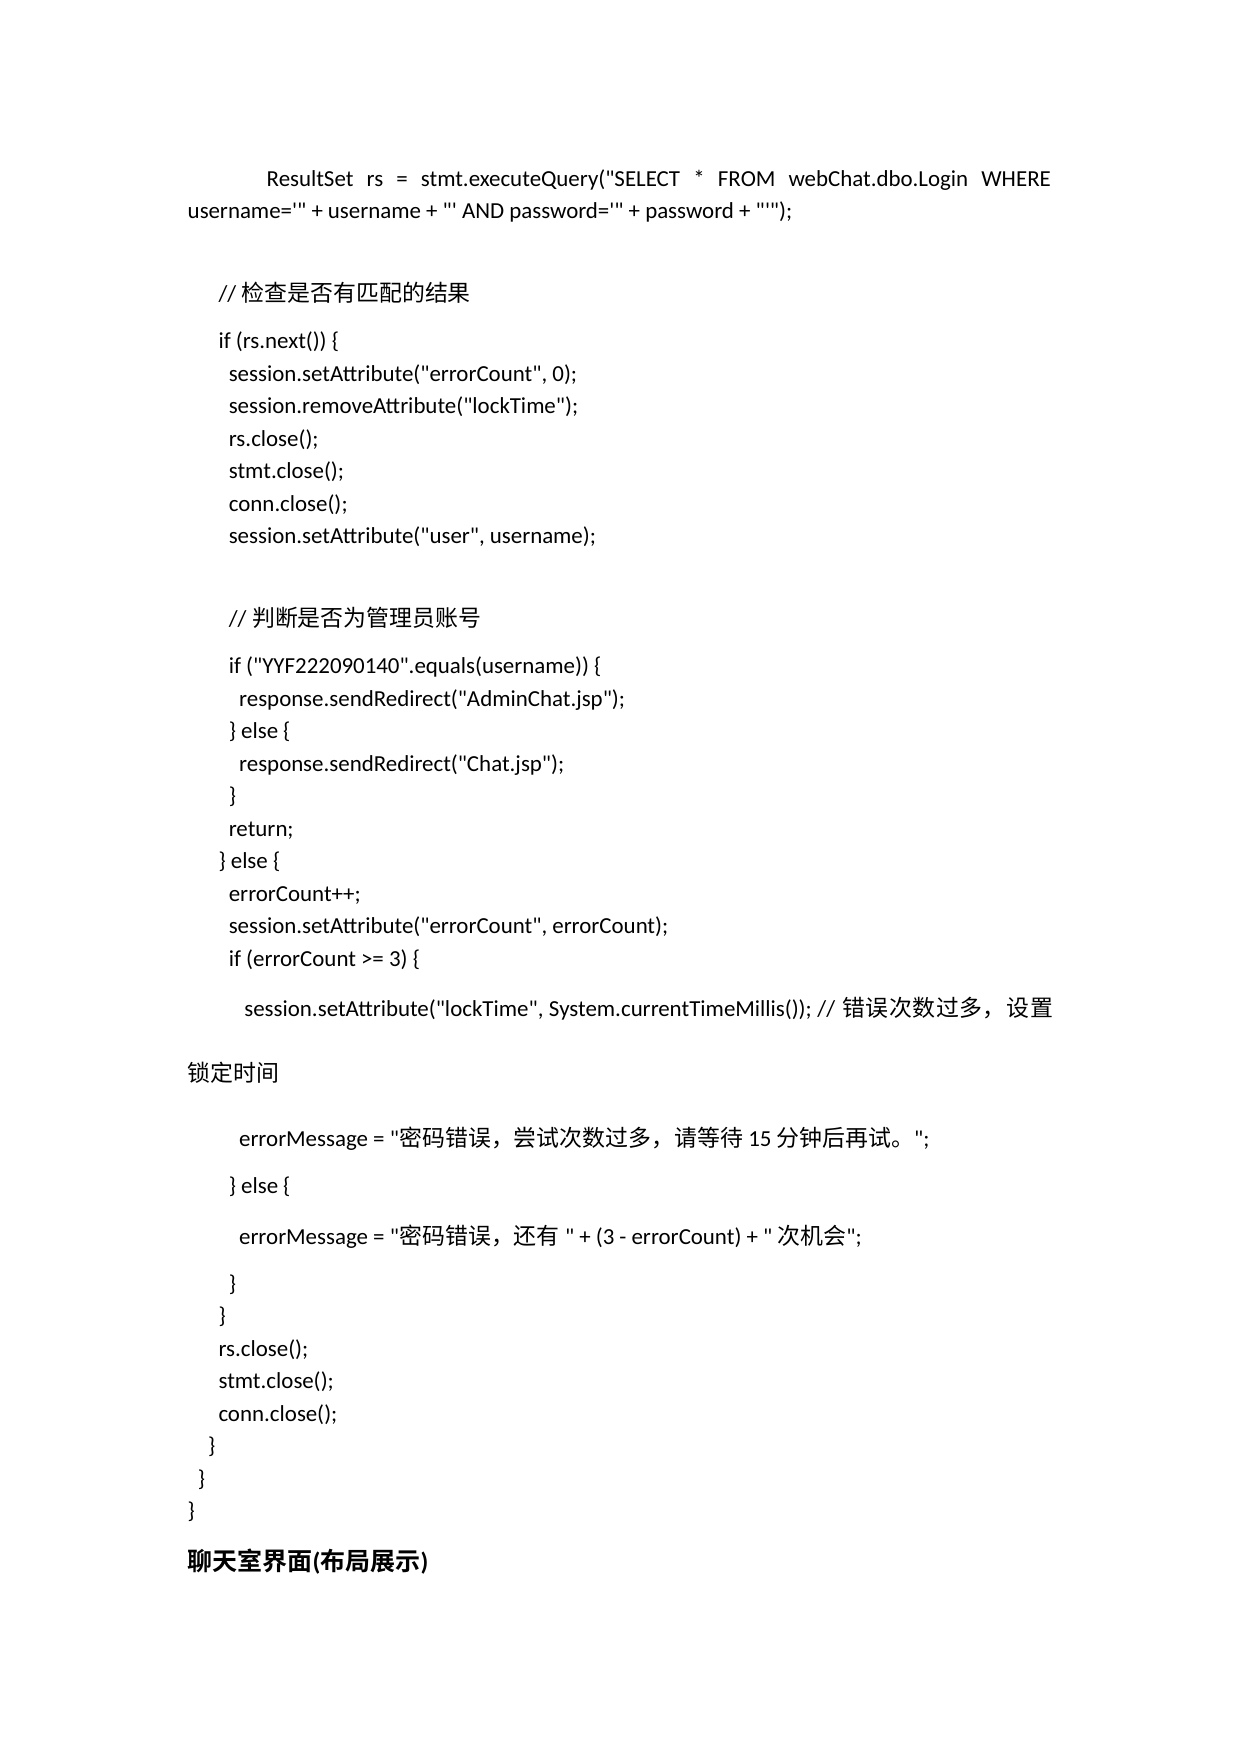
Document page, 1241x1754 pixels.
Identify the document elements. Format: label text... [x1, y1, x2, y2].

list rs.close(); [187, 422, 1053, 454]
list ResultSet rs = stmt.executeQuery("SELECT * FROM webChat.dbo.Login WHERE username='" + username + "' AND password='" + password + "'"); [187, 162, 1053, 227]
list session.setAttribute("user", username); [187, 519, 1053, 552]
list } else { [187, 1169, 1053, 1202]
list session.removeAttribute("lockTime"); [187, 389, 1053, 422]
list if (errorCount >= 3) { [187, 942, 1053, 974]
list rs.close(); [187, 1332, 1053, 1364]
list errorMessage = "密码错误，尝试次数过多，请等待 15 分钟后再试。"; [187, 1104, 1053, 1169]
list stmt.close(); [187, 454, 1053, 487]
list response.sendRedirect("AdminChat.jsp"); [187, 682, 1053, 714]
list errorMessage = "密码错误，还有 " + (3 - errorCount) + " 次机会"; [187, 1202, 1053, 1267]
list } [187, 1494, 1053, 1527]
list // 判断是否为管理员账号 [187, 584, 1053, 649]
list session.setAttribute("errorCount", errorCount); [187, 909, 1053, 942]
list response.sendRedirect("Chat.jsp"); [187, 747, 1053, 779]
list } else { [187, 714, 1053, 747]
list } [187, 1429, 1053, 1462]
list 聊天室界面(布局展示) [187, 1527, 1053, 1592]
list } [187, 1267, 1053, 1299]
list conn.close(); [187, 1397, 1053, 1429]
list // 检查是否有匹配的结果 [187, 259, 1053, 324]
list } [187, 779, 1053, 812]
list } else { [187, 844, 1053, 877]
list } [187, 1299, 1053, 1332]
list errorCount++; [187, 877, 1053, 909]
list if (rs.next()) { [187, 324, 1053, 357]
list } [187, 1462, 1053, 1494]
list return; [187, 812, 1053, 844]
list session.setAttribute("errorCount", 0); [187, 357, 1053, 389]
list if ("YYF222090140".equals(username)) { [187, 649, 1053, 682]
list session.setAttribute("lockTime", System.currentTimeMillis()); // 错误次数过多，设置锁定时间 [187, 974, 1053, 1104]
list conn.close(); [187, 487, 1053, 519]
list stmt.close(); [187, 1364, 1053, 1397]
